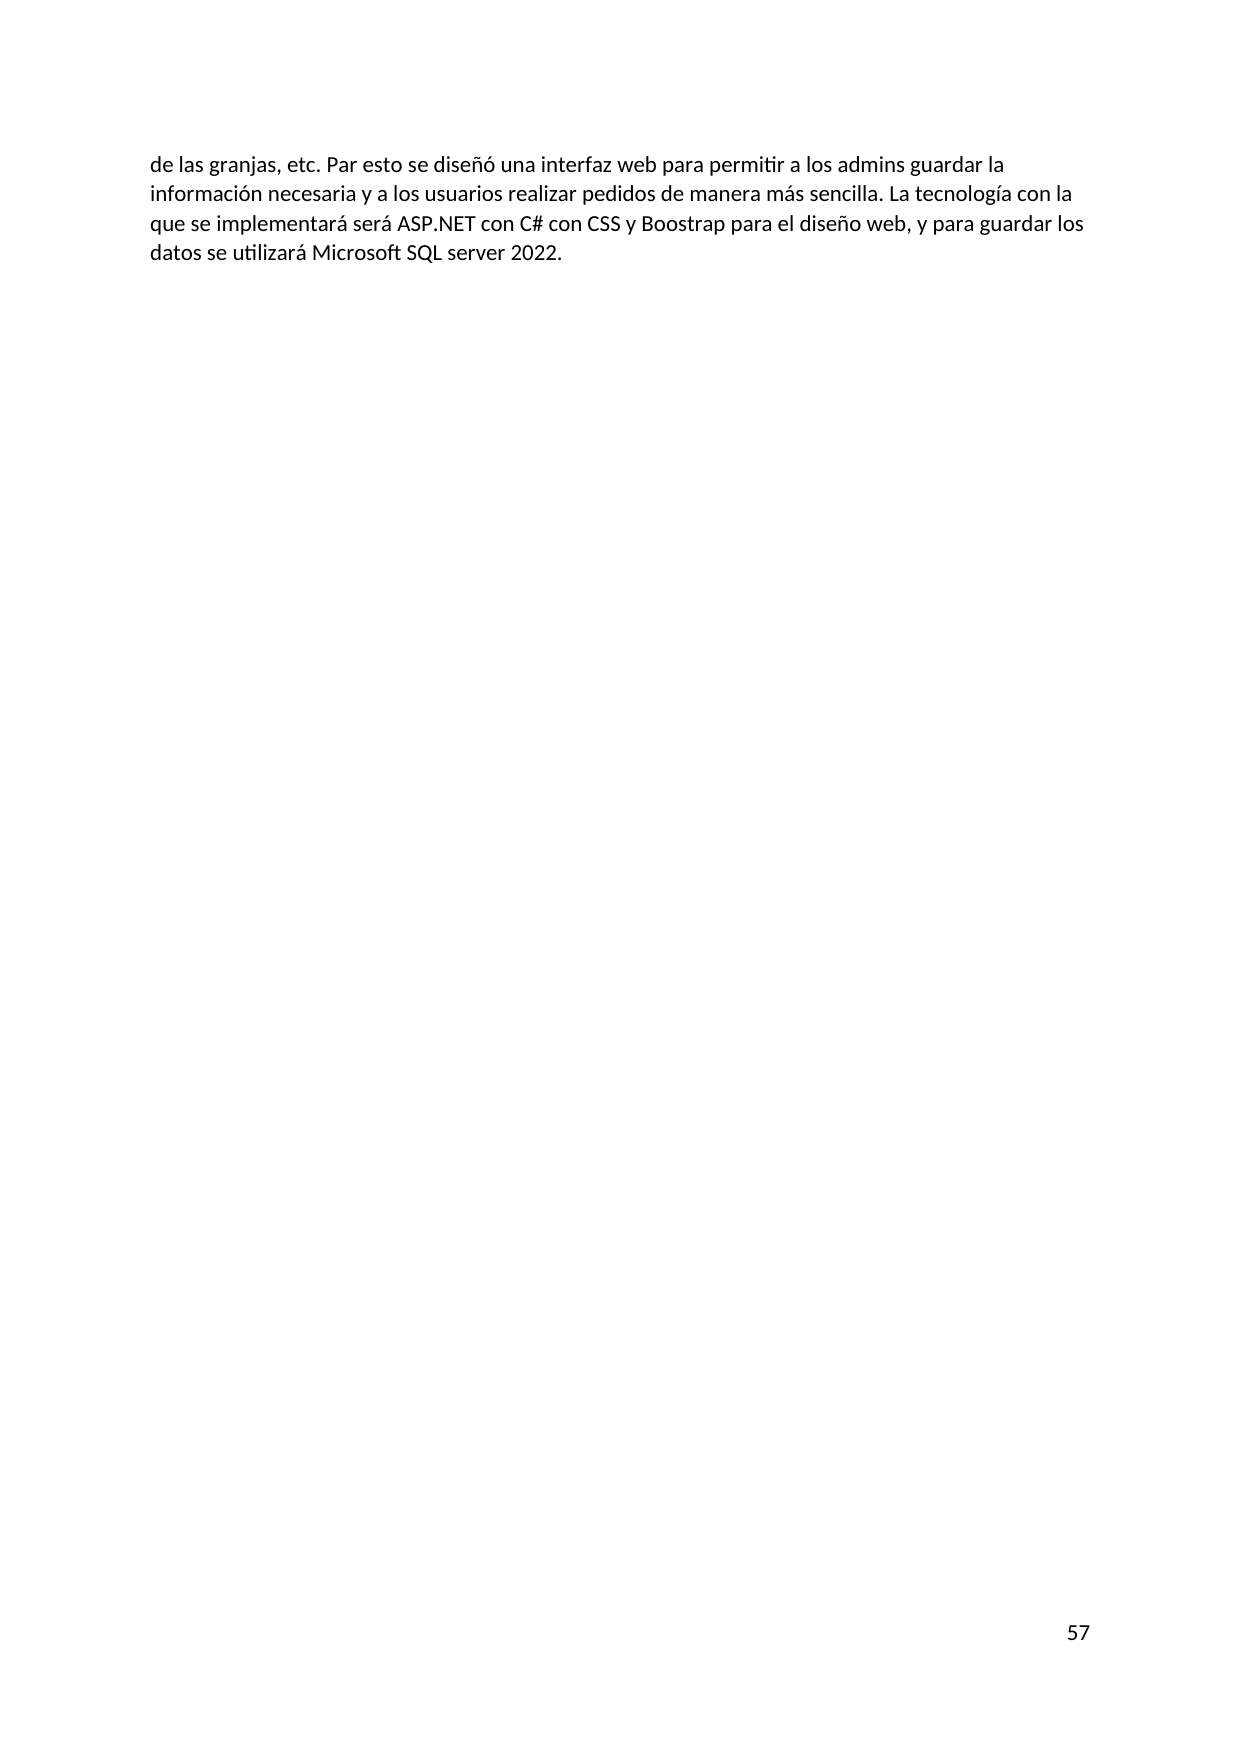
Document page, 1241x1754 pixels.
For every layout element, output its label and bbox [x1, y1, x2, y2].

text [150, 150, 1090, 266]
